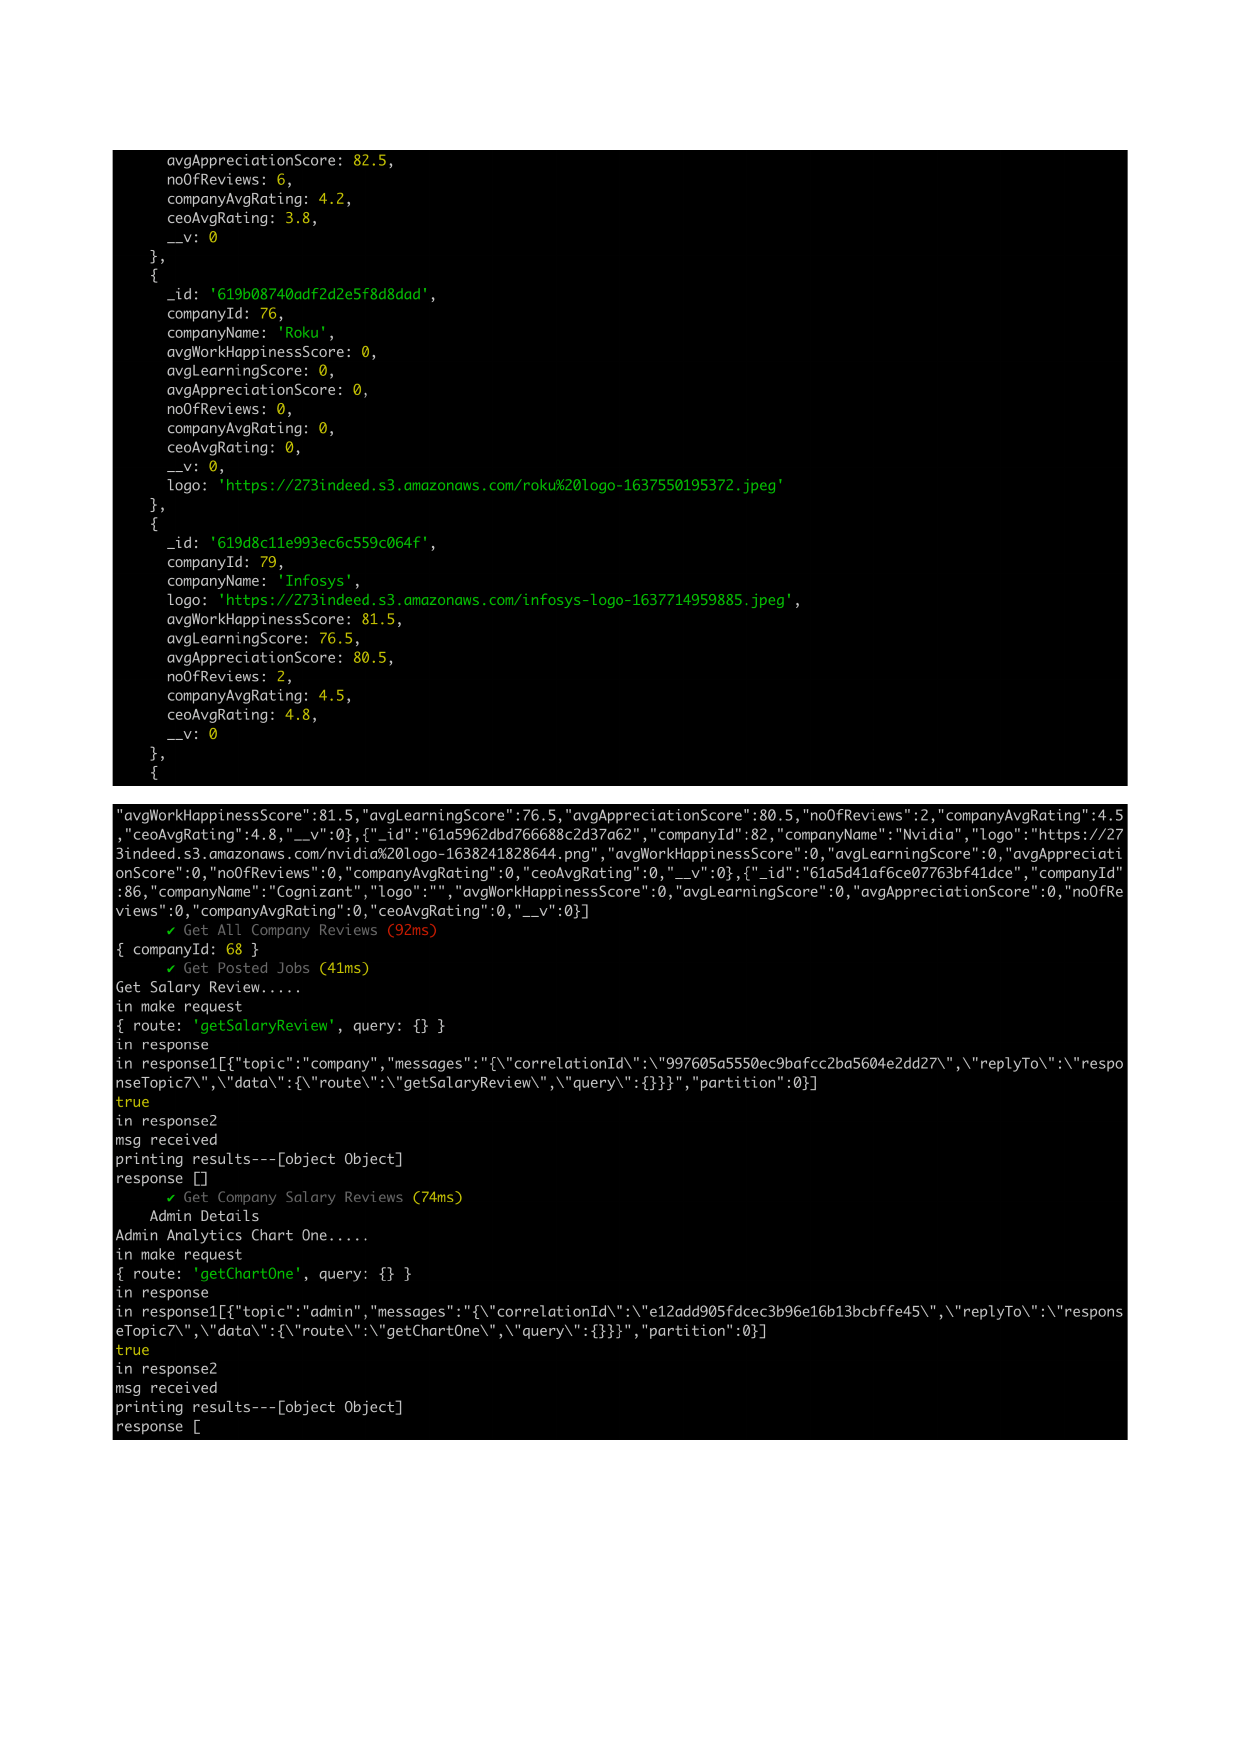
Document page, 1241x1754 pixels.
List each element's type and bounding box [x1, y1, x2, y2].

picture [112, 150, 1128, 786]
picture [112, 804, 1128, 1440]
